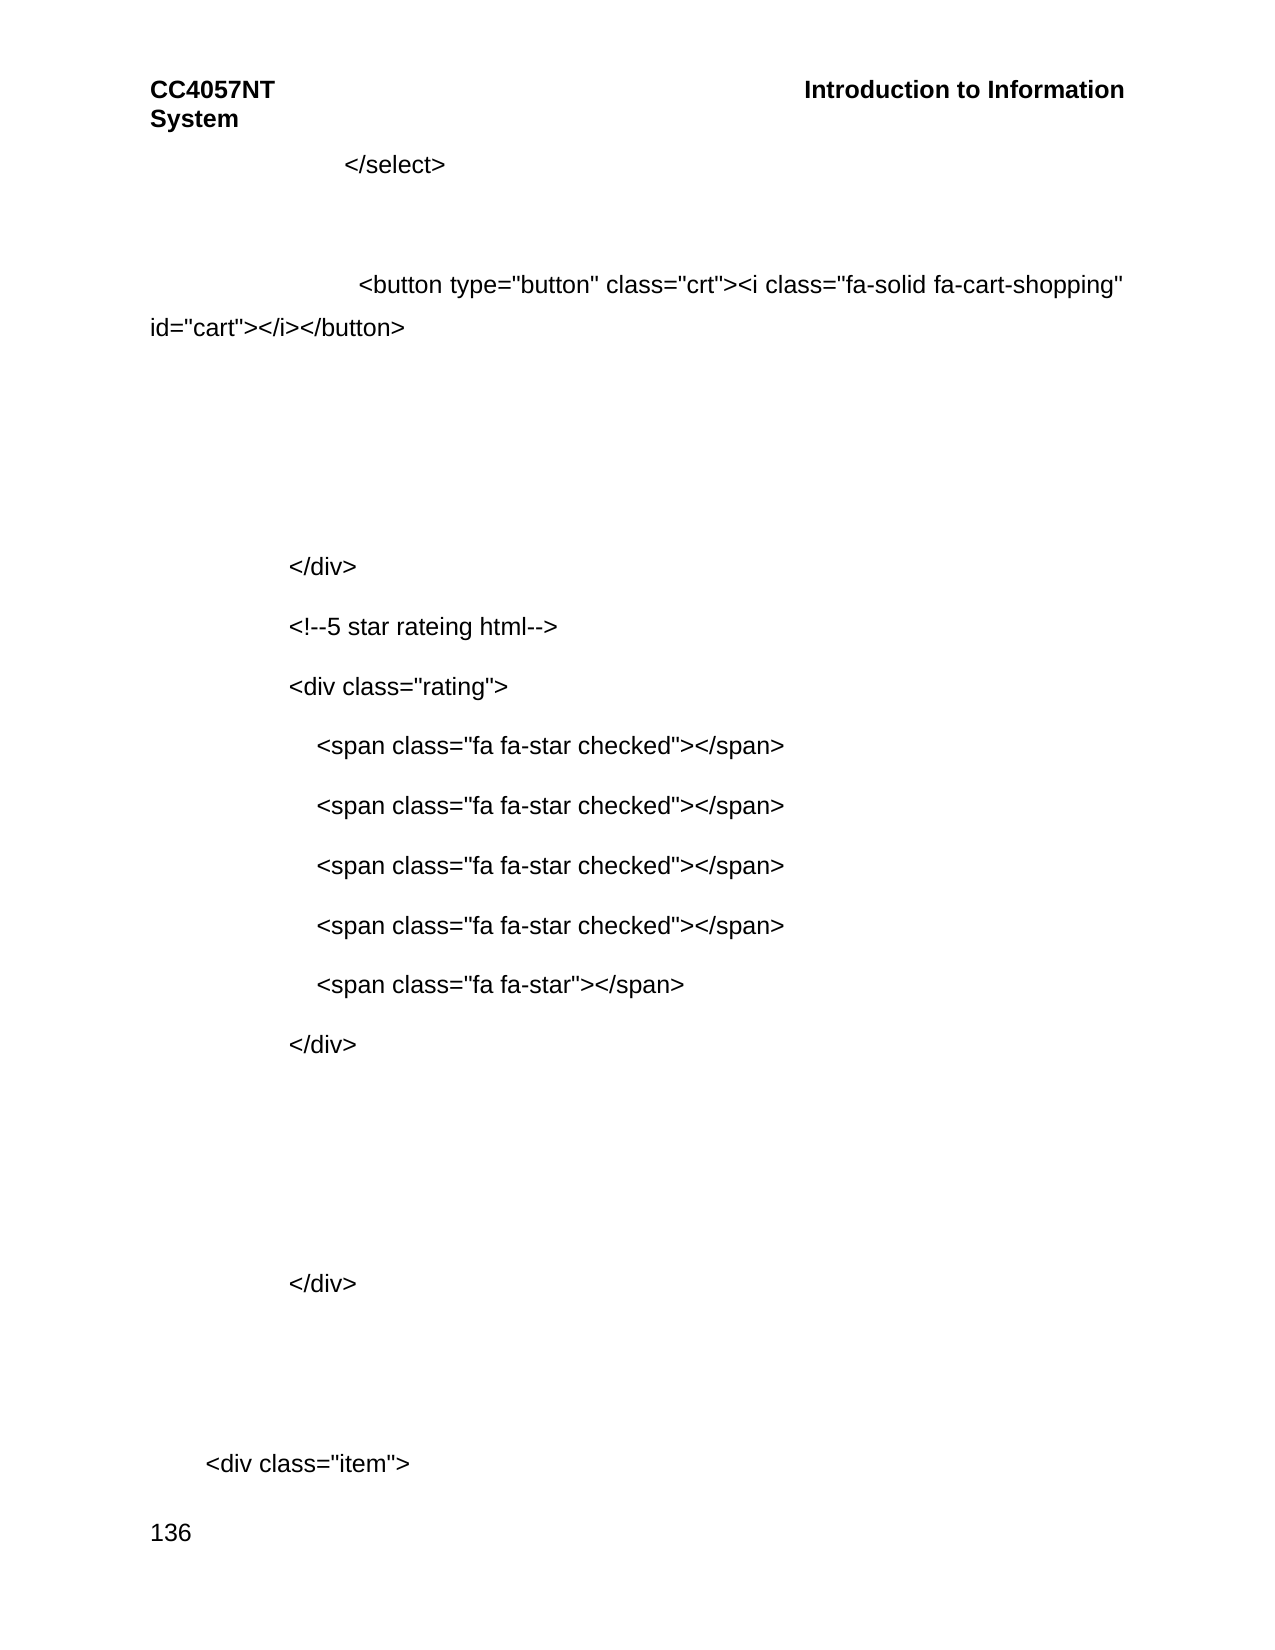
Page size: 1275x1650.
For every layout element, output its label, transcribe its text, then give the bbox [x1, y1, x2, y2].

text </div> [150, 1269, 1125, 1298]
text <div class="item"> [150, 1449, 1125, 1477]
text <!--5 star rateing html--> [150, 612, 1125, 640]
text </div> [150, 552, 1125, 581]
text </div> [150, 1030, 1125, 1059]
text </select> [150, 150, 1125, 179]
text <span class="fa fa-star checked"></span> [150, 731, 1125, 760]
text <span class="fa fa-star checked"></span> [150, 791, 1125, 820]
text <button type="button" class="crt"><i class="fa-solid fa-cart-shopping" id="cart"></i></button> [150, 269, 1125, 341]
text <span class="fa fa-star checked"></span> [150, 911, 1125, 939]
text <div class="rating"> [150, 671, 1125, 700]
text <span class="fa fa-star checked"></span> [150, 851, 1125, 879]
text <span class="fa fa-star"></span> [150, 970, 1125, 999]
